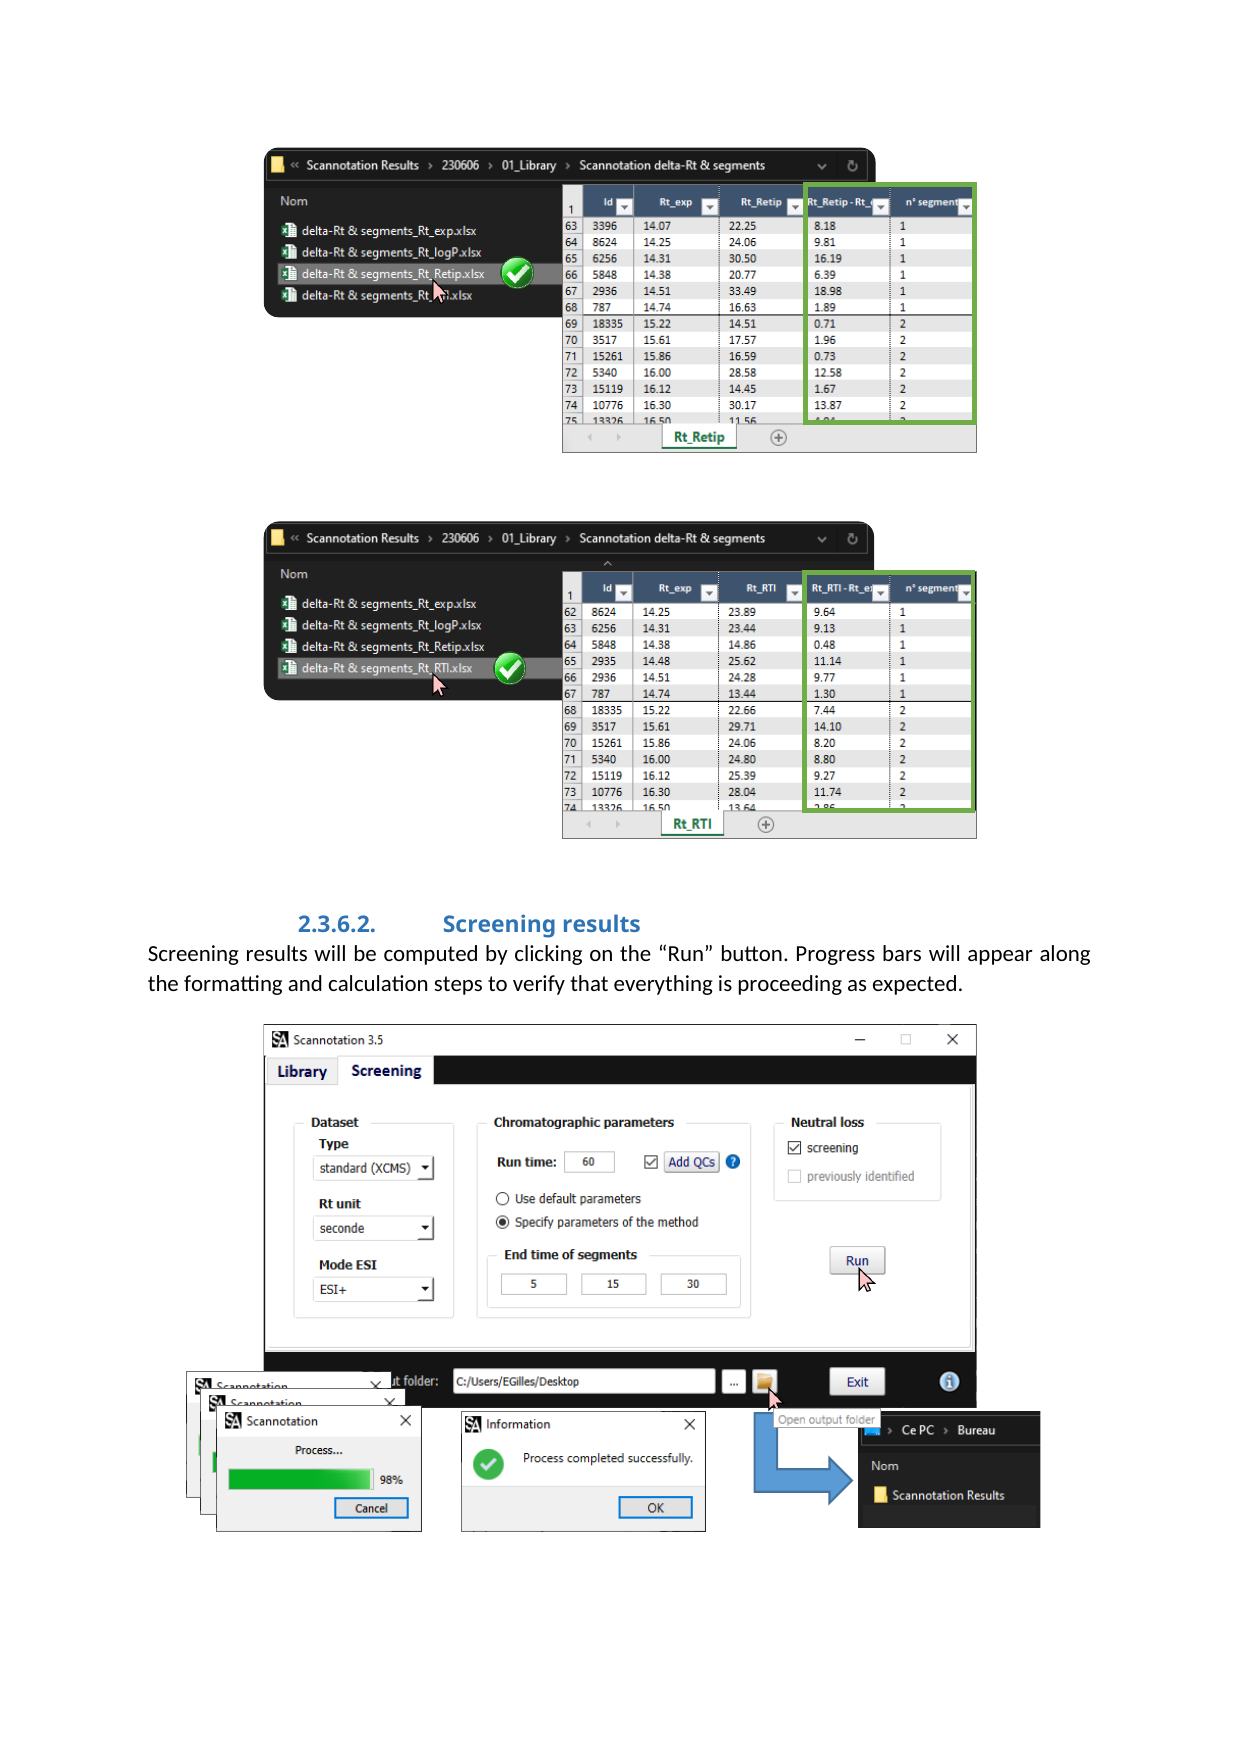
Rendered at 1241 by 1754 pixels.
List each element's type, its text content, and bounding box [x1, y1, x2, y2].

picture [500, 256, 534, 289]
text Screening results will be computed by clicking on the “Run” button. Progress bars will appear along the formatting and calculation steps to verify that everything is proceeding as expected. [148, 939, 1093, 998]
subtitle Screening results [298, 908, 1093, 939]
picture [461, 1411, 706, 1532]
picture [493, 651, 526, 685]
picture [186, 1024, 977, 1532]
